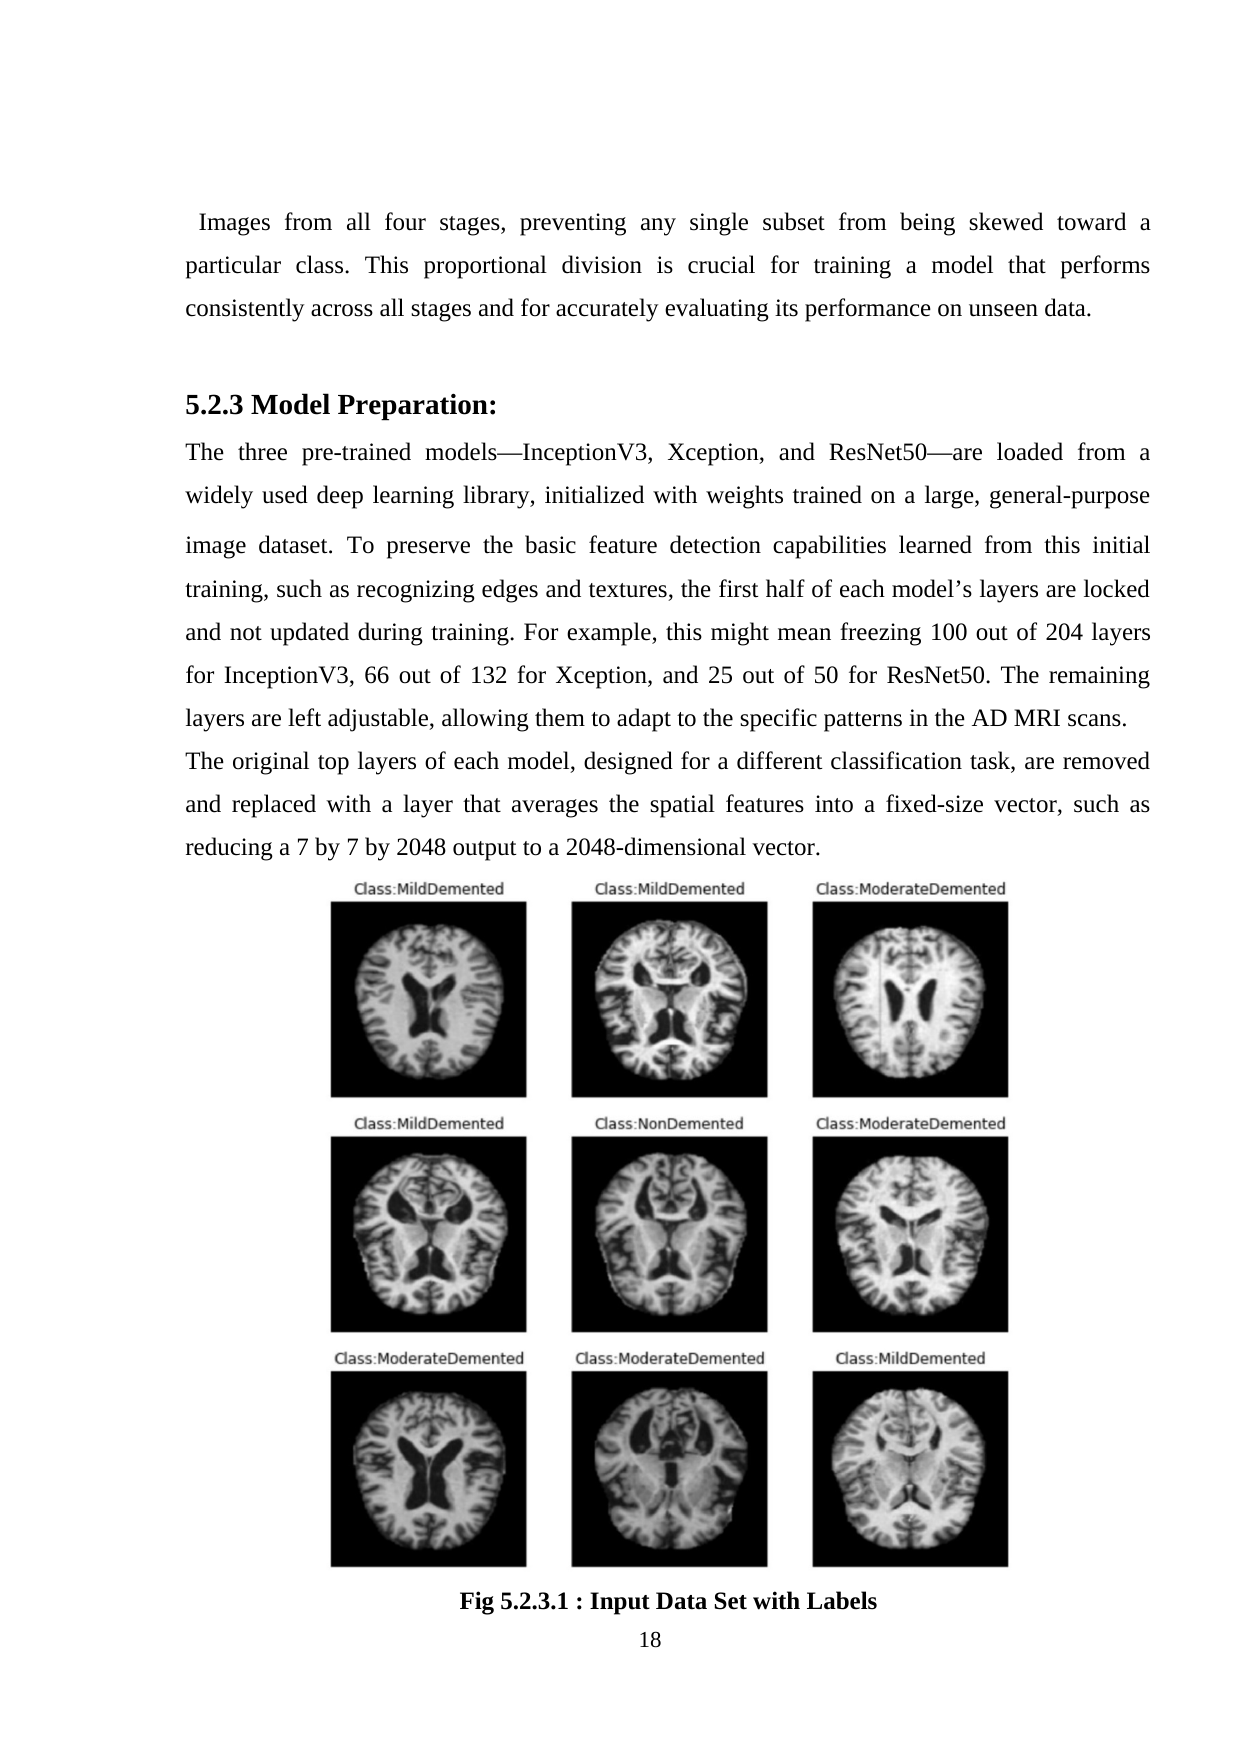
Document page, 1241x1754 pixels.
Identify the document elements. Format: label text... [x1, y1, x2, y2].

text Images from all four stages, preventing any single subset from being skewed toward a particular class. This proportional division is crucial for training a model that performs consistently across all stages and for accurately evaluating its performance on unseen data. [185, 207, 1152, 322]
text The original top layers of each model, designed for a different classification task, are removed and replaced with a layer that averages the spatial features into a fixed-size vector, such as reducing a 7 by 7 by 2048 output to a 2048-dimensional vector. [185, 746, 1152, 861]
picture [322, 875, 1015, 1572]
text 5.2.3 Model Preparation: [185, 387, 1152, 420]
text Fig 5.2.3.1 : Input Data Set with Labels [185, 1586, 1152, 1615]
text The three pre-trained models—InceptionV3, Xception, and ResNet50—are loaded from a widely used deep learning library, initialized with weights trained on a large, general-purpose image dataset. To preserve the basic feature detection capabilities learned from this initial training, such as recognizing edges and textures, the first half of each model’s layers are locked and not updated during training. For example, this might mean freezing 100 out of 204 layers for InceptionV3, 66 out of 132 for Xception, and 25 out of 50 for ResNet50. The remaining layers are left adjustable, allowing them to adapt to the specific patterns in the AD MRI scans. [185, 437, 1152, 732]
